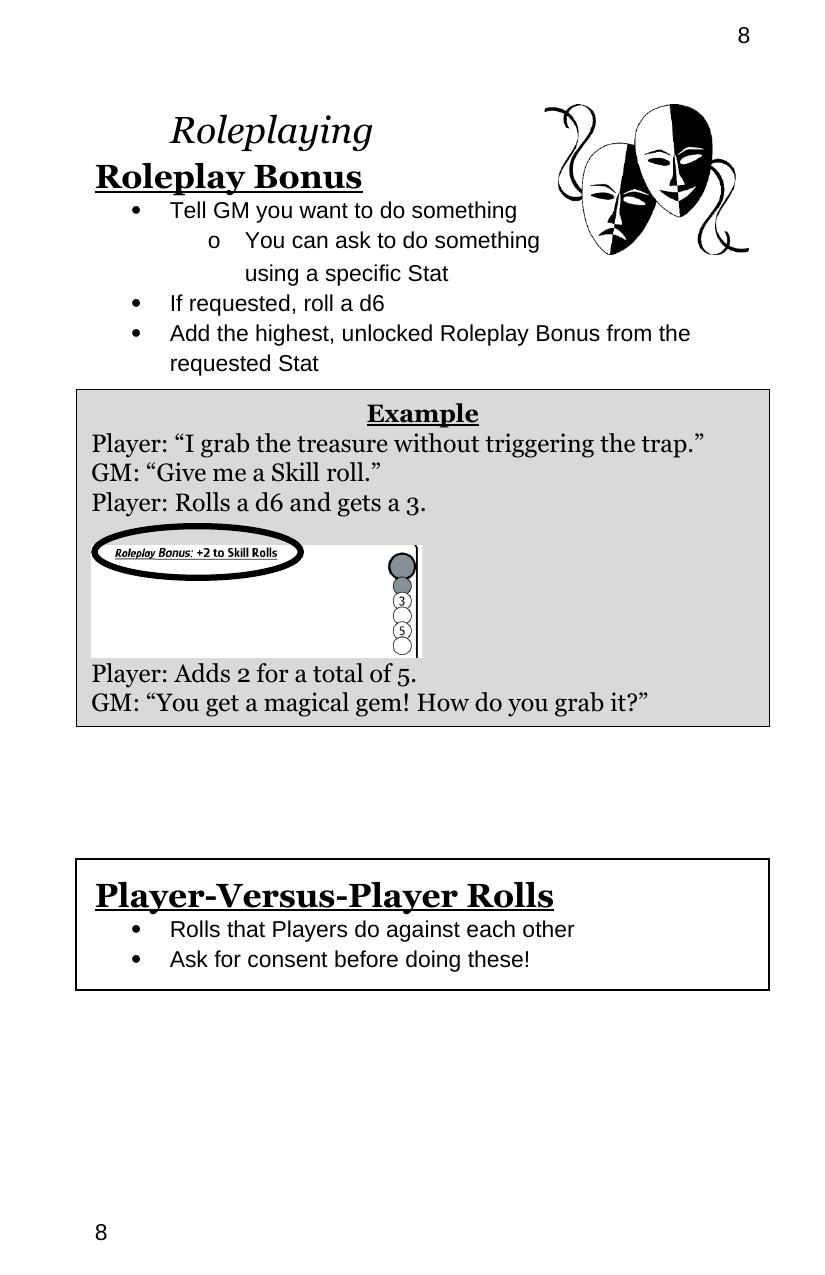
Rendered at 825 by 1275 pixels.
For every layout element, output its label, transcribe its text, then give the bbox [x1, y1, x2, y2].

picture [544, 104, 749, 109]
list Add the highest, unlocked Roleplay Bonus from the requested Stat [132, 320, 750, 377]
subtitle Roleplaying [94, 109, 750, 152]
list Ask for consent before doing these! [132, 946, 750, 972]
subtitle Roleplay Bonus [94, 158, 750, 196]
picture [98, 545, 297, 574]
picture [544, 223, 749, 255]
list Tell GM you want to do something [132, 197, 750, 223]
list You can ask to do something using a specific Stat [207, 227, 582, 286]
list Rolls that Players do against each other [132, 916, 750, 942]
subtitle Player-Versus-Player Rolls [94, 877, 750, 914]
picture [91, 545, 423, 658]
picture [544, 152, 749, 158]
list If requested, roll a d6 [132, 290, 750, 316]
